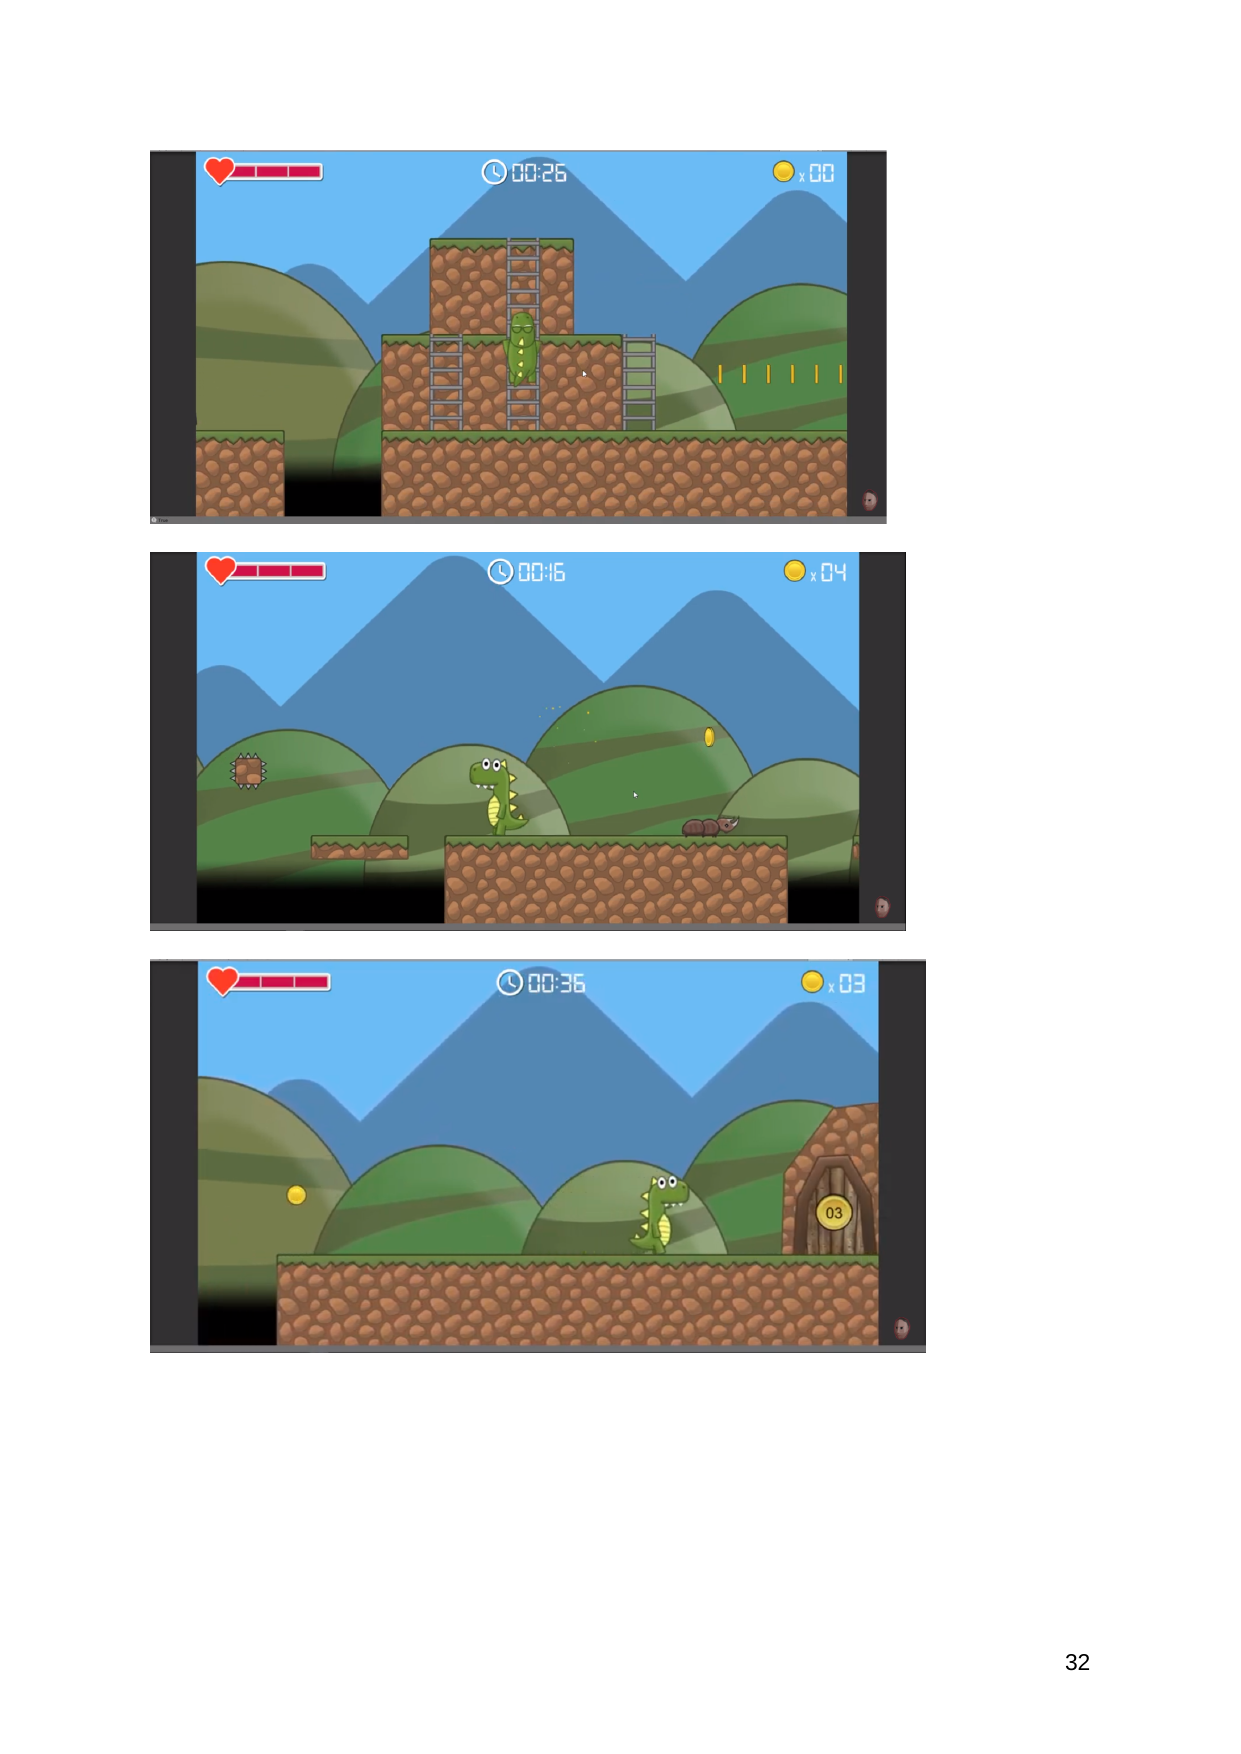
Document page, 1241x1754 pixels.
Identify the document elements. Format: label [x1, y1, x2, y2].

picture [150, 552, 906, 931]
picture [150, 150, 887, 524]
picture [150, 959, 926, 1353]
